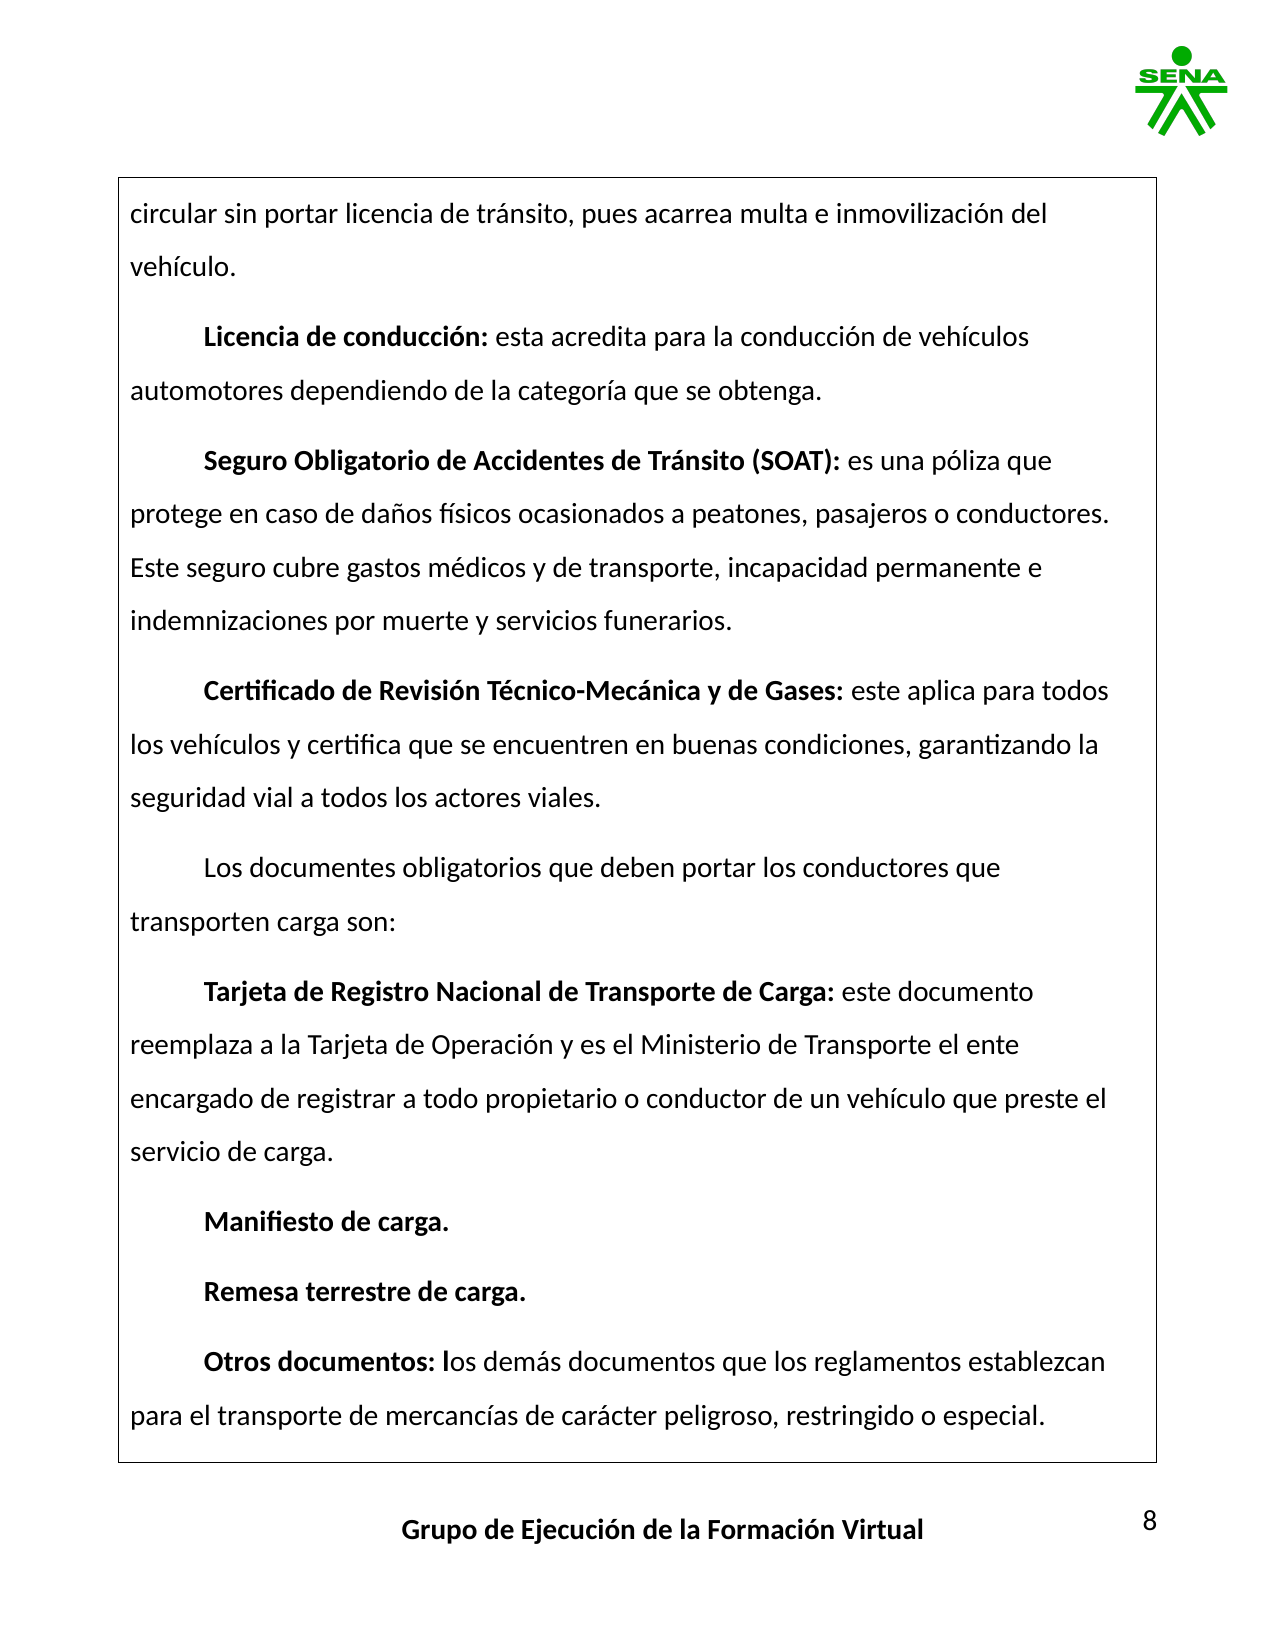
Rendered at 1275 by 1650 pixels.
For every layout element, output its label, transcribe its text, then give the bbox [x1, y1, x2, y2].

picture [1135, 46, 1228, 136]
